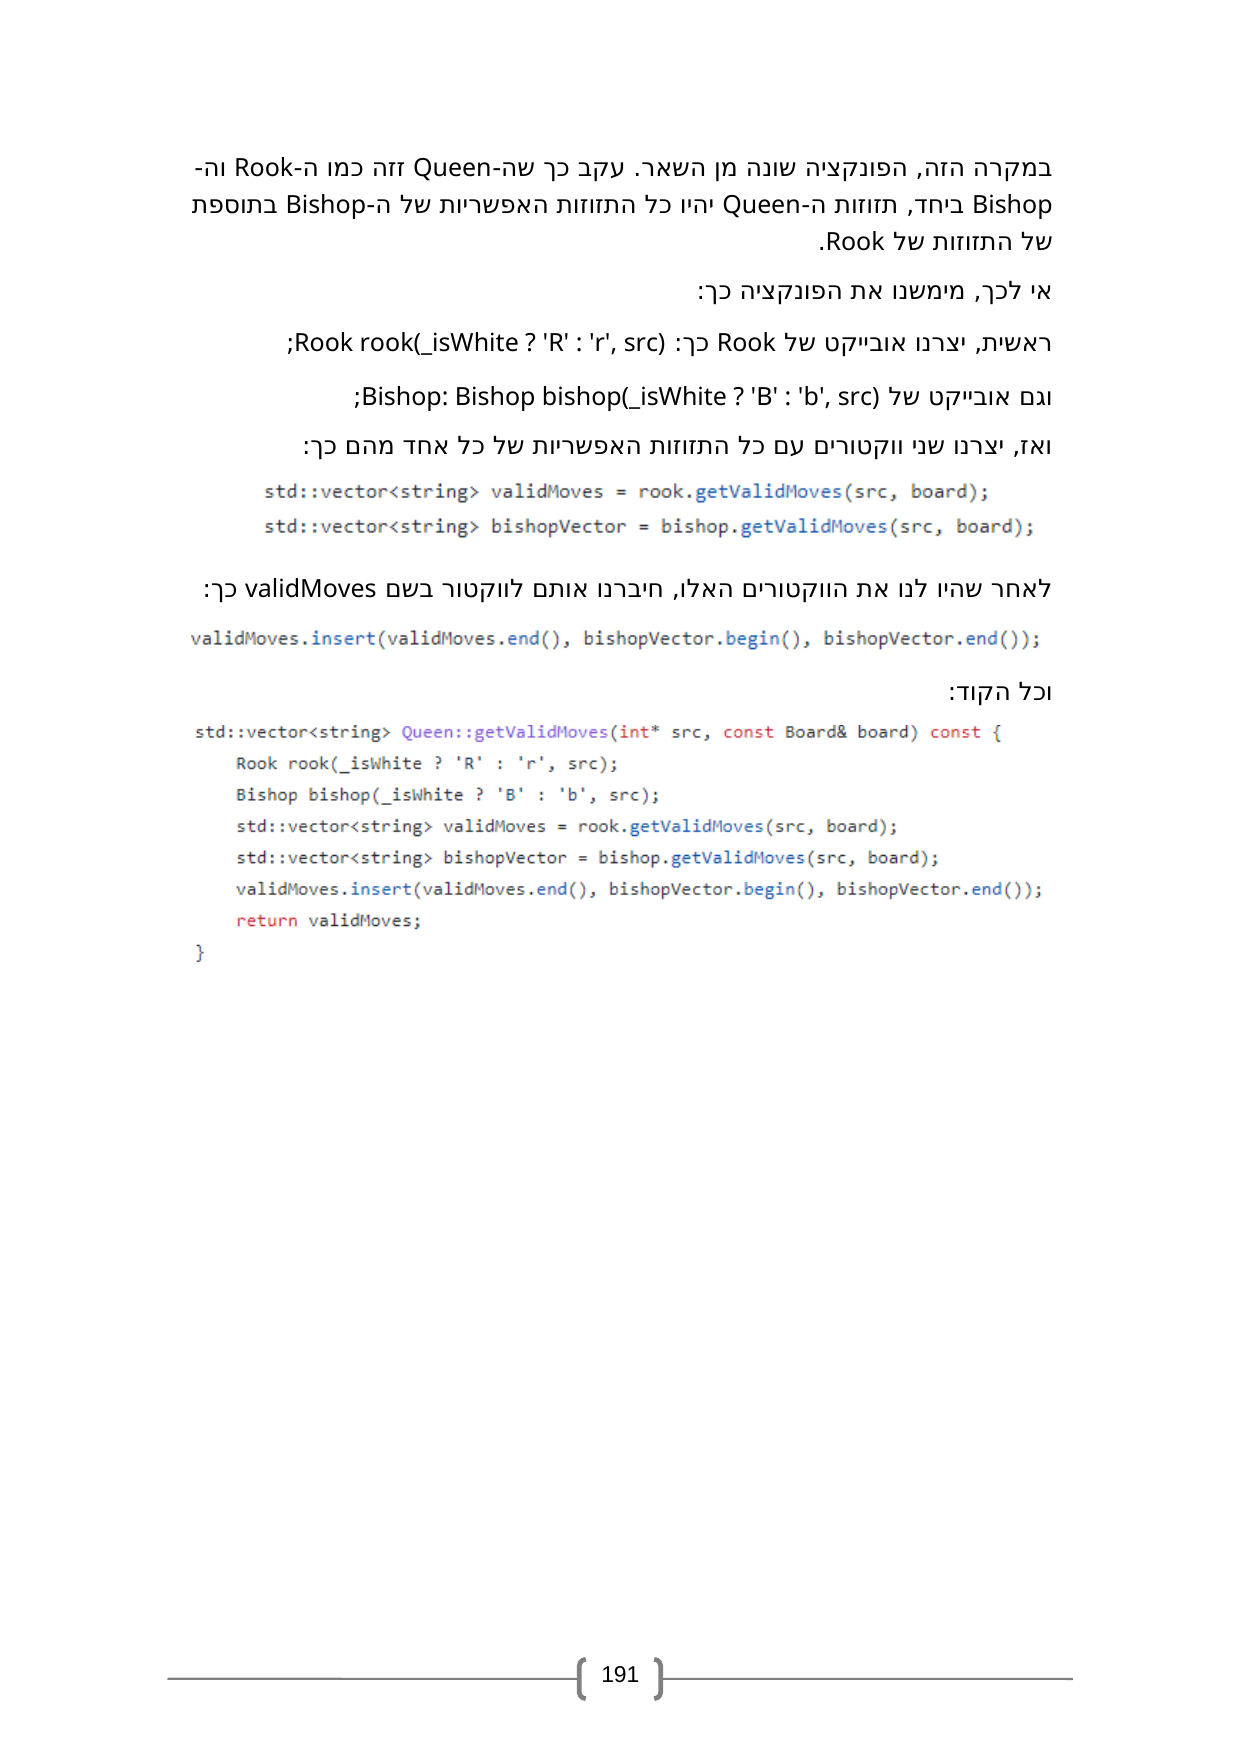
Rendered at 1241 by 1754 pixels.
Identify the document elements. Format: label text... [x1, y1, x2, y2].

text אי לכך, מימשנו את הפונקציה כך: [187, 277, 1053, 306]
text וגם אובייקט של Bishop: Bishop bishop(_isWhite ? 'B' : 'b', src); [187, 378, 1053, 412]
text ואז, יצרנו שני ווקטורים עם כל התזוזות האפשריות של כל אחד מהם כך: [187, 432, 1053, 461]
picture [187, 623, 1053, 659]
text לאחר שהיו לנו את הווקטורים האלו, חיברנו אותם לווקטור בשם validMoves כך: [187, 570, 1053, 604]
text במקרה הזה, הפונקציה שונה מן השאר. עקב כך שה-Queen זזה כמו ה-Rook וה-Bishop ביחד, תזוזות ה-Queen יהיו כל התזוזות האפשריות של ה-Bishop בתוספת של התזוזות של Rook. [187, 150, 1053, 257]
text וכל הקוד: [187, 677, 1053, 706]
text ראשית, יצרנו אובייקט של Rook כך: Rook rook(_isWhite ? 'R' : 'r', src); [187, 325, 1053, 359]
picture [187, 725, 1053, 965]
picture [257, 479, 1053, 552]
